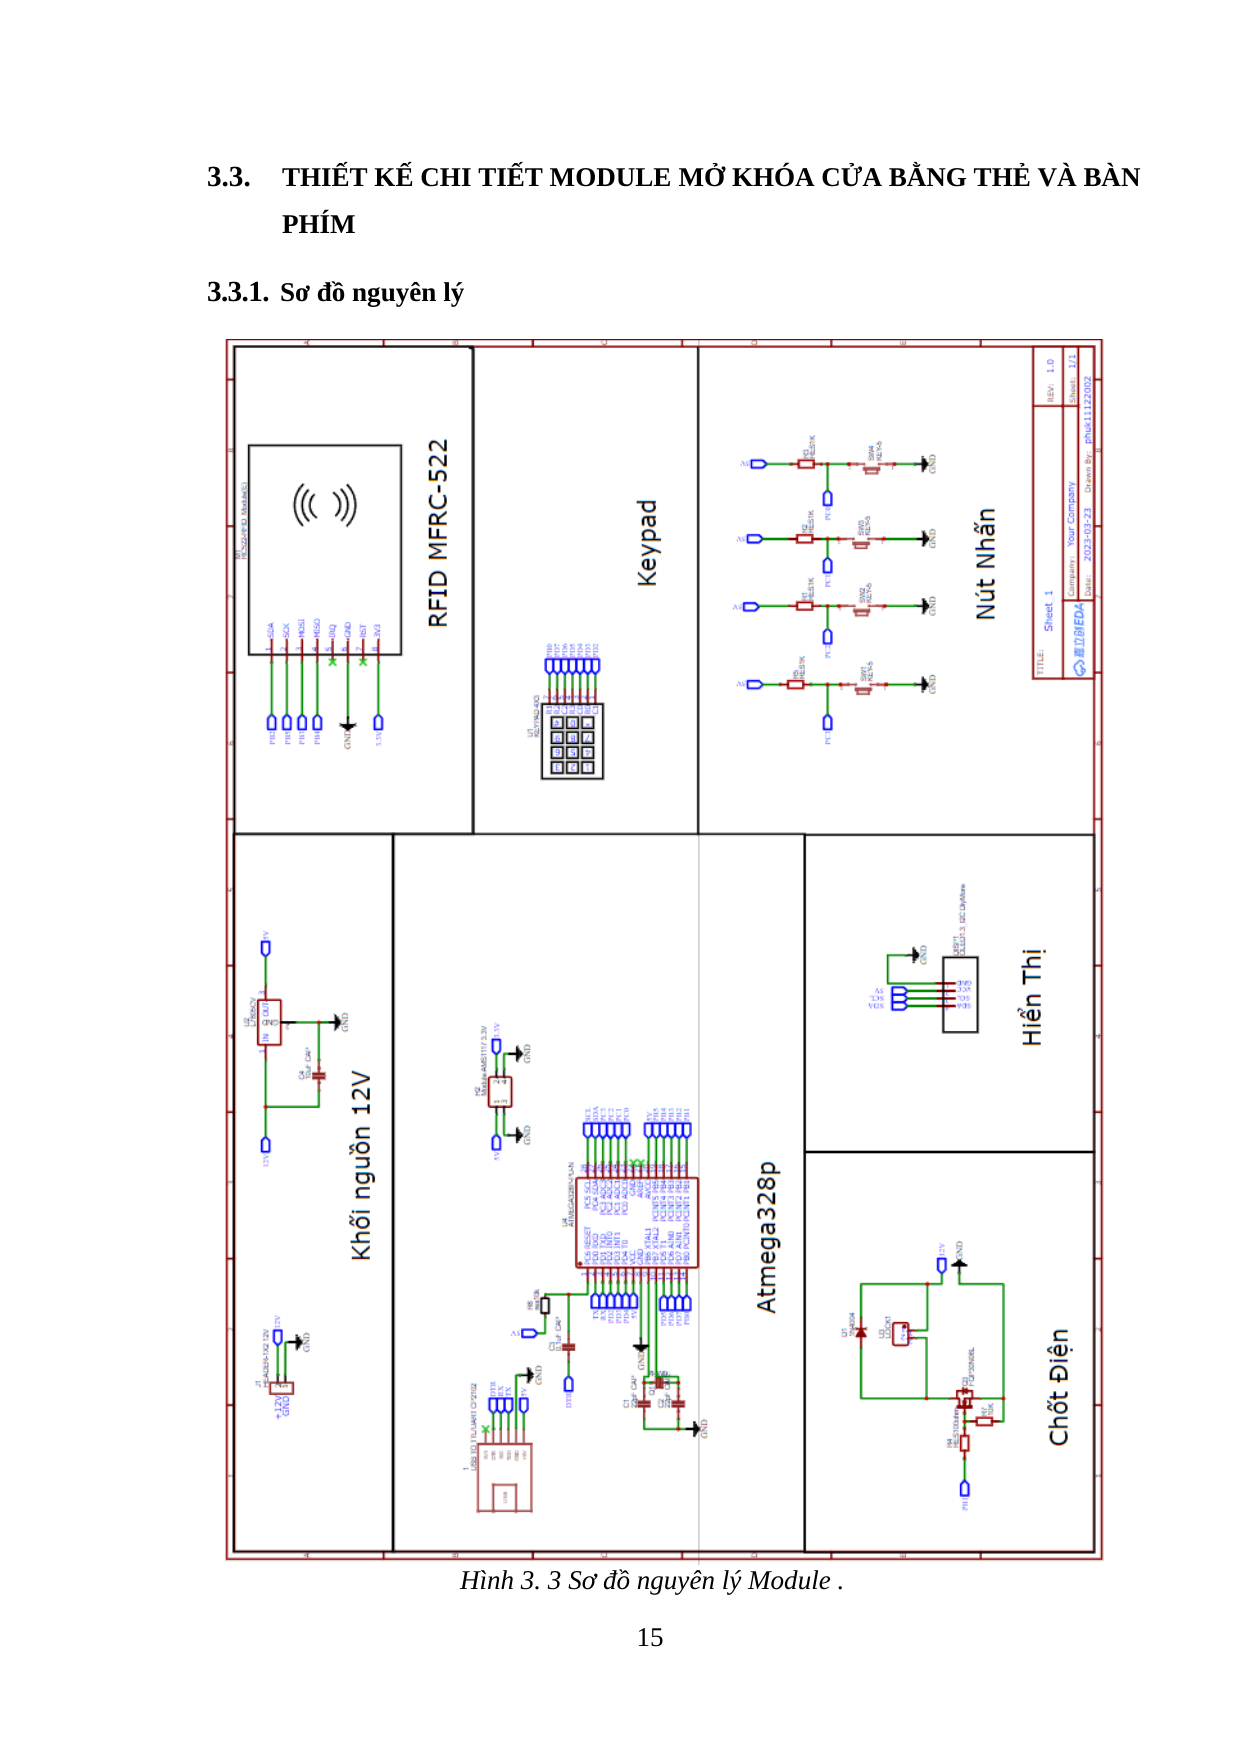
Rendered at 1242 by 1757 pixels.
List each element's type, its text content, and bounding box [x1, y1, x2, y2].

subtitle Sơ đồ nguyên lý [207, 274, 1194, 307]
picture [225, 339, 1105, 1565]
subtitle THIẾT KẾ CHI TIẾT MODULE MỞ KHÓA CỬA BẰNG THẺ VÀ BÀN PHÍM [207, 159, 1194, 239]
